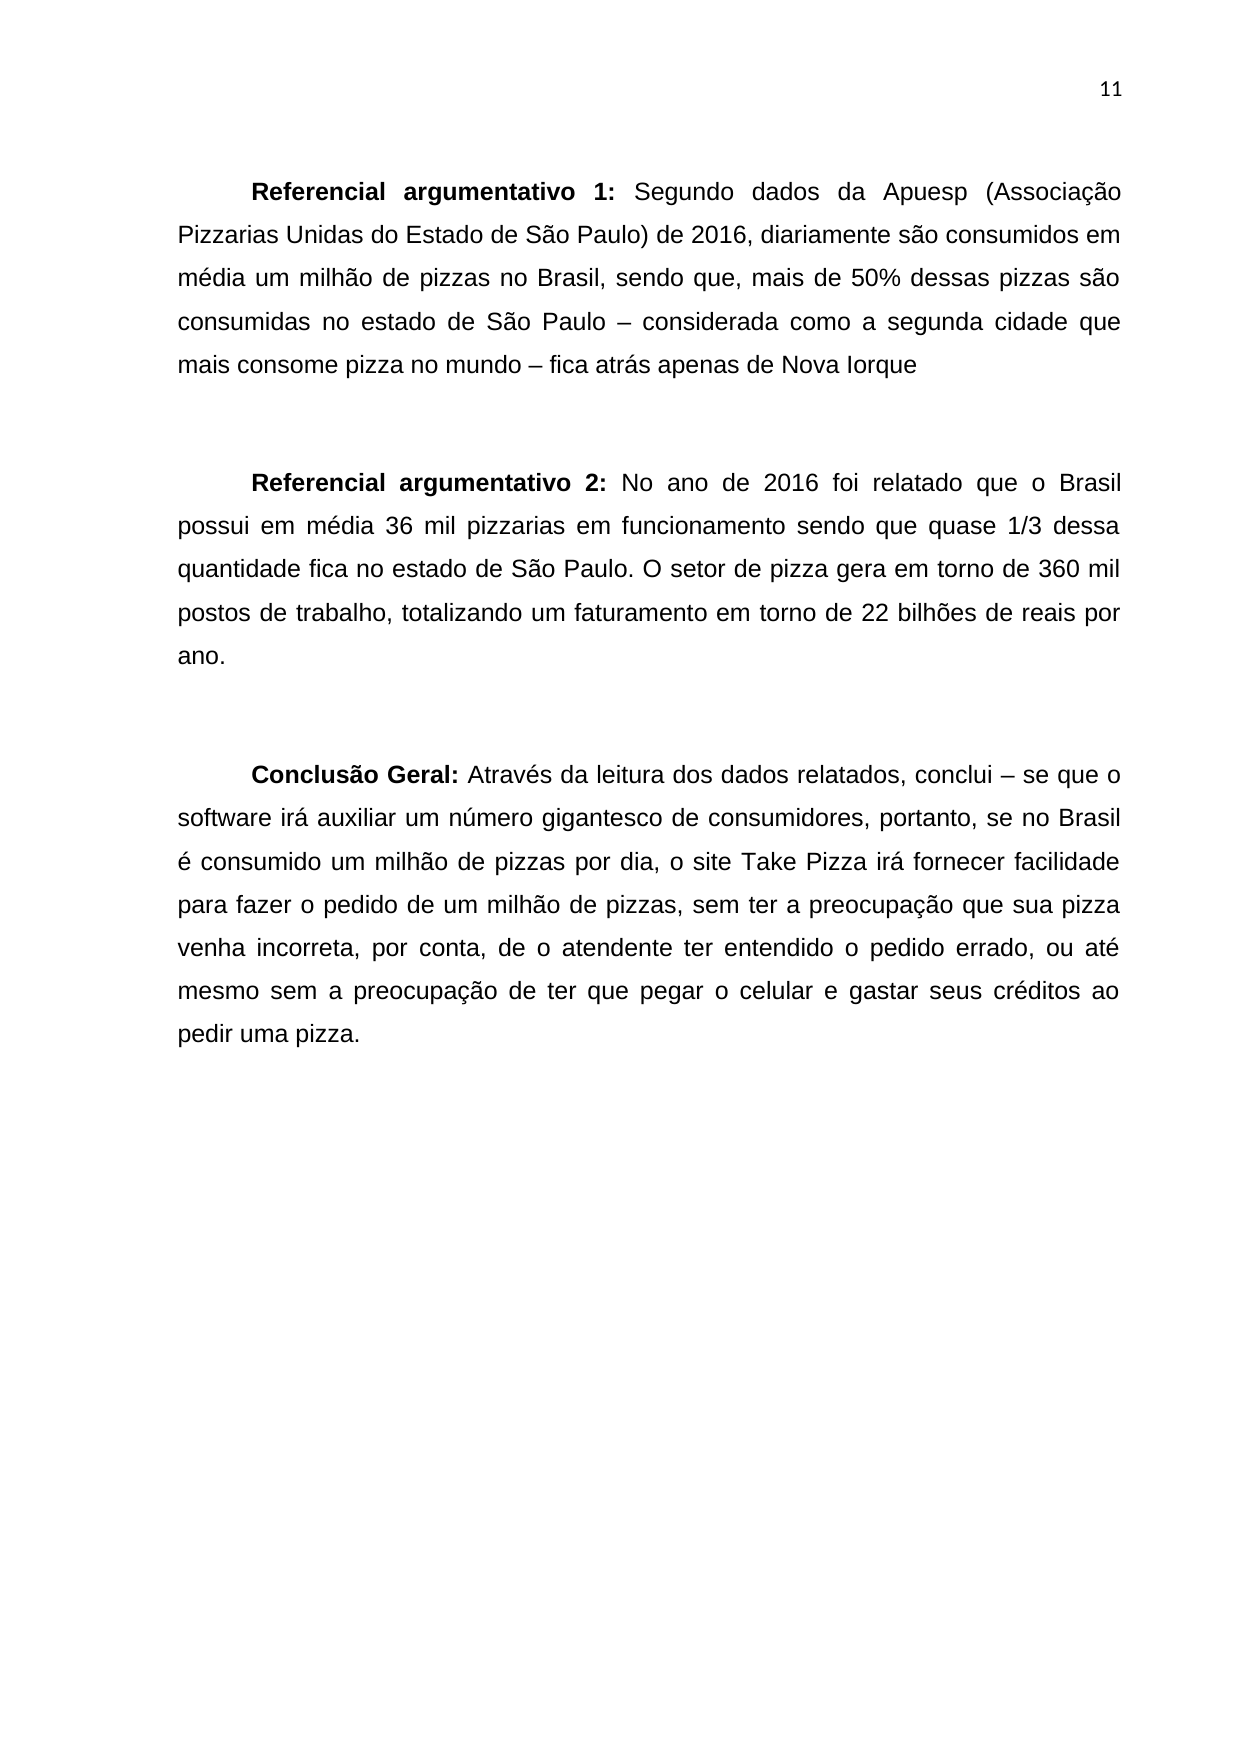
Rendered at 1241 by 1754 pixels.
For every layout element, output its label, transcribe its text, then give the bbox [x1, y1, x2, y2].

text Referencial argumentativo 2: No ano de 2016 foi relatado que o Brasil possui em média 36 mil pizzarias em funcionamento sendo que quase 1/3 dessa quantidade fica no estado de São Paulo. O setor de pizza gera em torno de 360 mil postos de trabalho, totalizando um faturamento em torno de 22 bilhões de reais por ano. [177, 468, 1122, 669]
text Conclusão Geral: Através da leitura dos dados relatados, conclui – se que o software irá auxiliar um número gigantesco de consumidores, portanto, se no Brasil é consumido um milhão de pizzas por dia, o site Take Pizza irá fornecer facilidade para fazer o pedido de um milhão de pizzas, sem ter a preocupação que sua pizza venha incorreta, por conta, de o atendente ter entendido o pedido errado, ou até mesmo sem a preocupação de ter que pegar o celular e gastar seus créditos ao pedir uma pizza. [177, 760, 1122, 1048]
text Referencial argumentativo 1: Segundo dados da Apuesp (Associação Pizzarias Unidas do Estado de São Paulo) de 2016, diariamente são consumidos em média um milhão de pizzas no Brasil, sendo que, mais de 50% dessas pizzas são consumidas no estado de São Paulo – considerada como a segunda cidade que mais consome pizza no mundo – fica atrás apenas de Nova Iorque [177, 177, 1122, 378]
